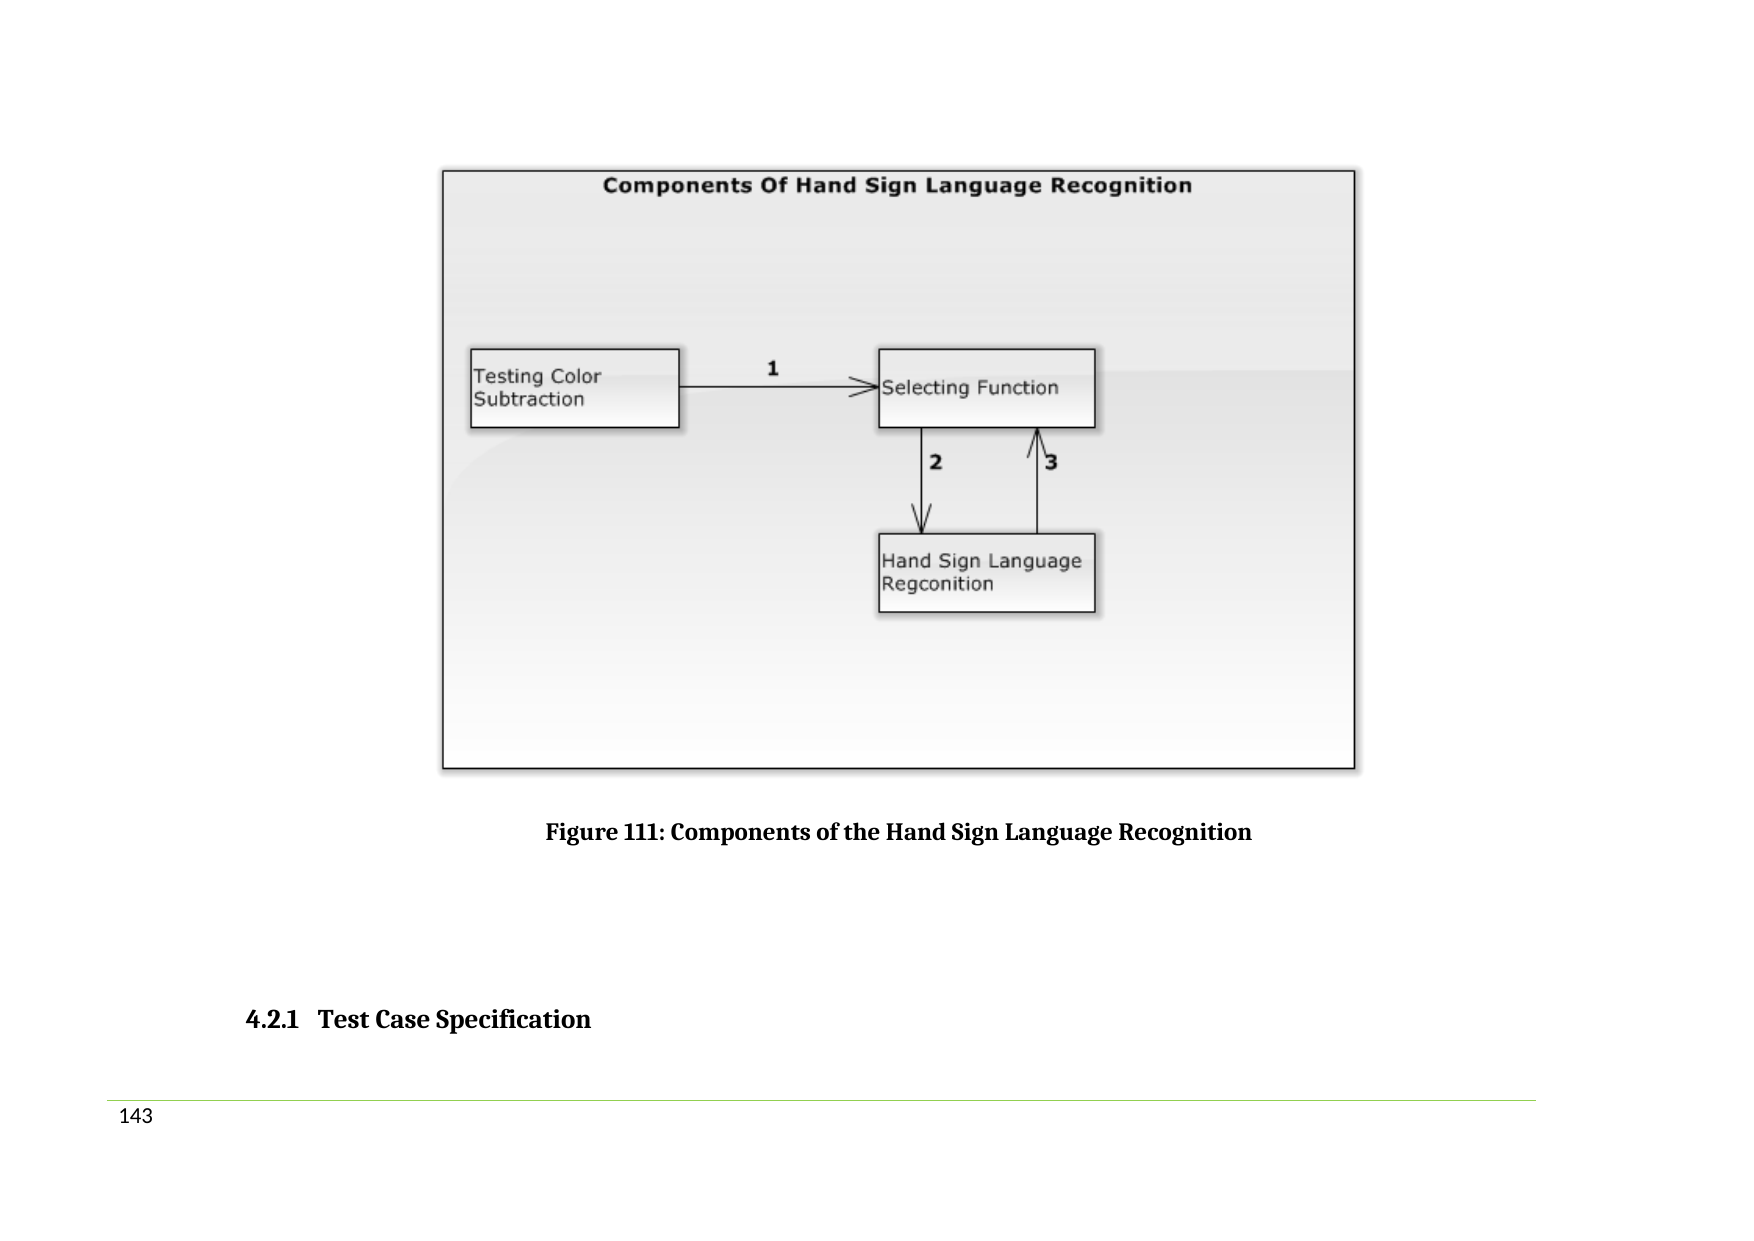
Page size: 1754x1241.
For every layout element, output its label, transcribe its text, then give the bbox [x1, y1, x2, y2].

picture [419, 147, 1379, 793]
text Figure 111: Components of the Hand Sign Language Recognition [251, 818, 1547, 847]
subtitle Test Case Specification [246, 1004, 1547, 1035]
